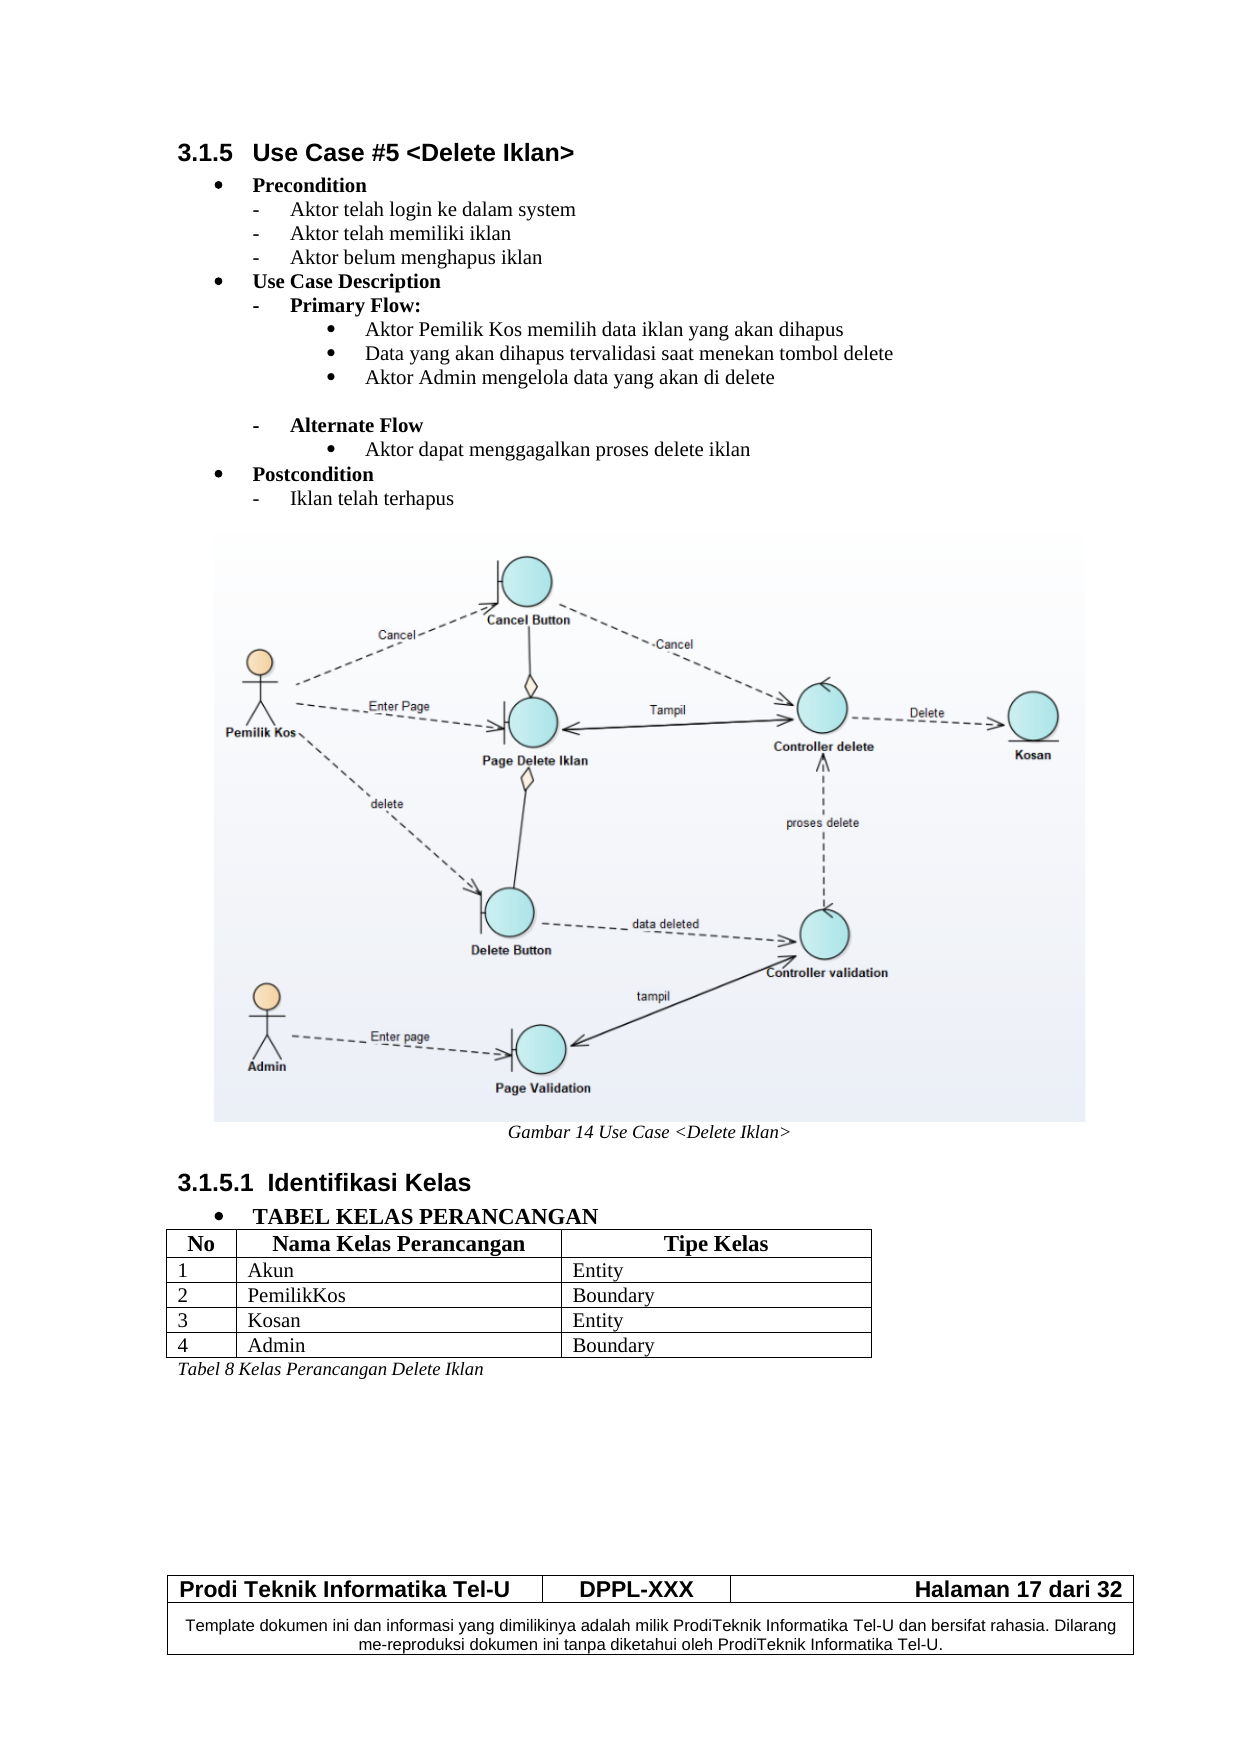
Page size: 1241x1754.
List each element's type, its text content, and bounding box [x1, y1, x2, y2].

list Alternate Flow [252, 413, 1122, 437]
table_cell Admin [237, 1333, 561, 1357]
table_header No [167, 1230, 236, 1257]
table_header Nama Kelas Perancangan [237, 1230, 561, 1257]
table_cell Boundary [562, 1333, 871, 1357]
table_cell 4 [167, 1333, 236, 1357]
table_cell Boundary [562, 1283, 871, 1307]
table_cell 3 [167, 1308, 236, 1332]
list Aktor belum menghapus iklan [252, 245, 1122, 269]
table_cell Entity [562, 1258, 871, 1282]
text Tabel 8 Kelas Perancangan Delete Iklan [177, 1358, 1122, 1379]
list Primary Flow: [252, 293, 1122, 317]
list Aktor dapat menggagalkan proses delete iklan [327, 437, 1122, 461]
table_cell PemilikKos [237, 1283, 561, 1307]
subtitle Identifikasi Kelas [177, 1168, 1122, 1197]
list Precondition [215, 173, 1122, 197]
picture [213, 533, 1086, 1122]
table_cell Entity [562, 1308, 871, 1332]
table_cell 2 [167, 1283, 236, 1307]
list Iklan telah terhapus [252, 486, 1122, 509]
table_header Tipe Kelas [562, 1230, 871, 1257]
table_cell Akun [237, 1258, 561, 1282]
list Aktor telah login ke dalam system [252, 197, 1122, 221]
list TABEL KELAS PERANCANGAN [215, 1203, 1122, 1229]
table_cell Kosan [237, 1308, 561, 1332]
list Aktor Pemilik Kos memilih data iklan yang akan dihapus [327, 317, 1122, 341]
list Aktor telah memiliki iklan [252, 221, 1122, 245]
list Data yang akan dihapus tervalidasi saat menekan tombol delete [327, 341, 1122, 365]
list Aktor Admin mengelola data yang akan di delete [327, 365, 1122, 389]
list Use Case Description [215, 269, 1122, 293]
list Postcondition [215, 461, 1122, 486]
subtitle Use Case #5 <Delete Iklan> [177, 138, 1122, 166]
text Gambar 14 Use Case <Delete Iklan> [177, 1121, 1122, 1143]
table_cell 1 [167, 1258, 236, 1282]
